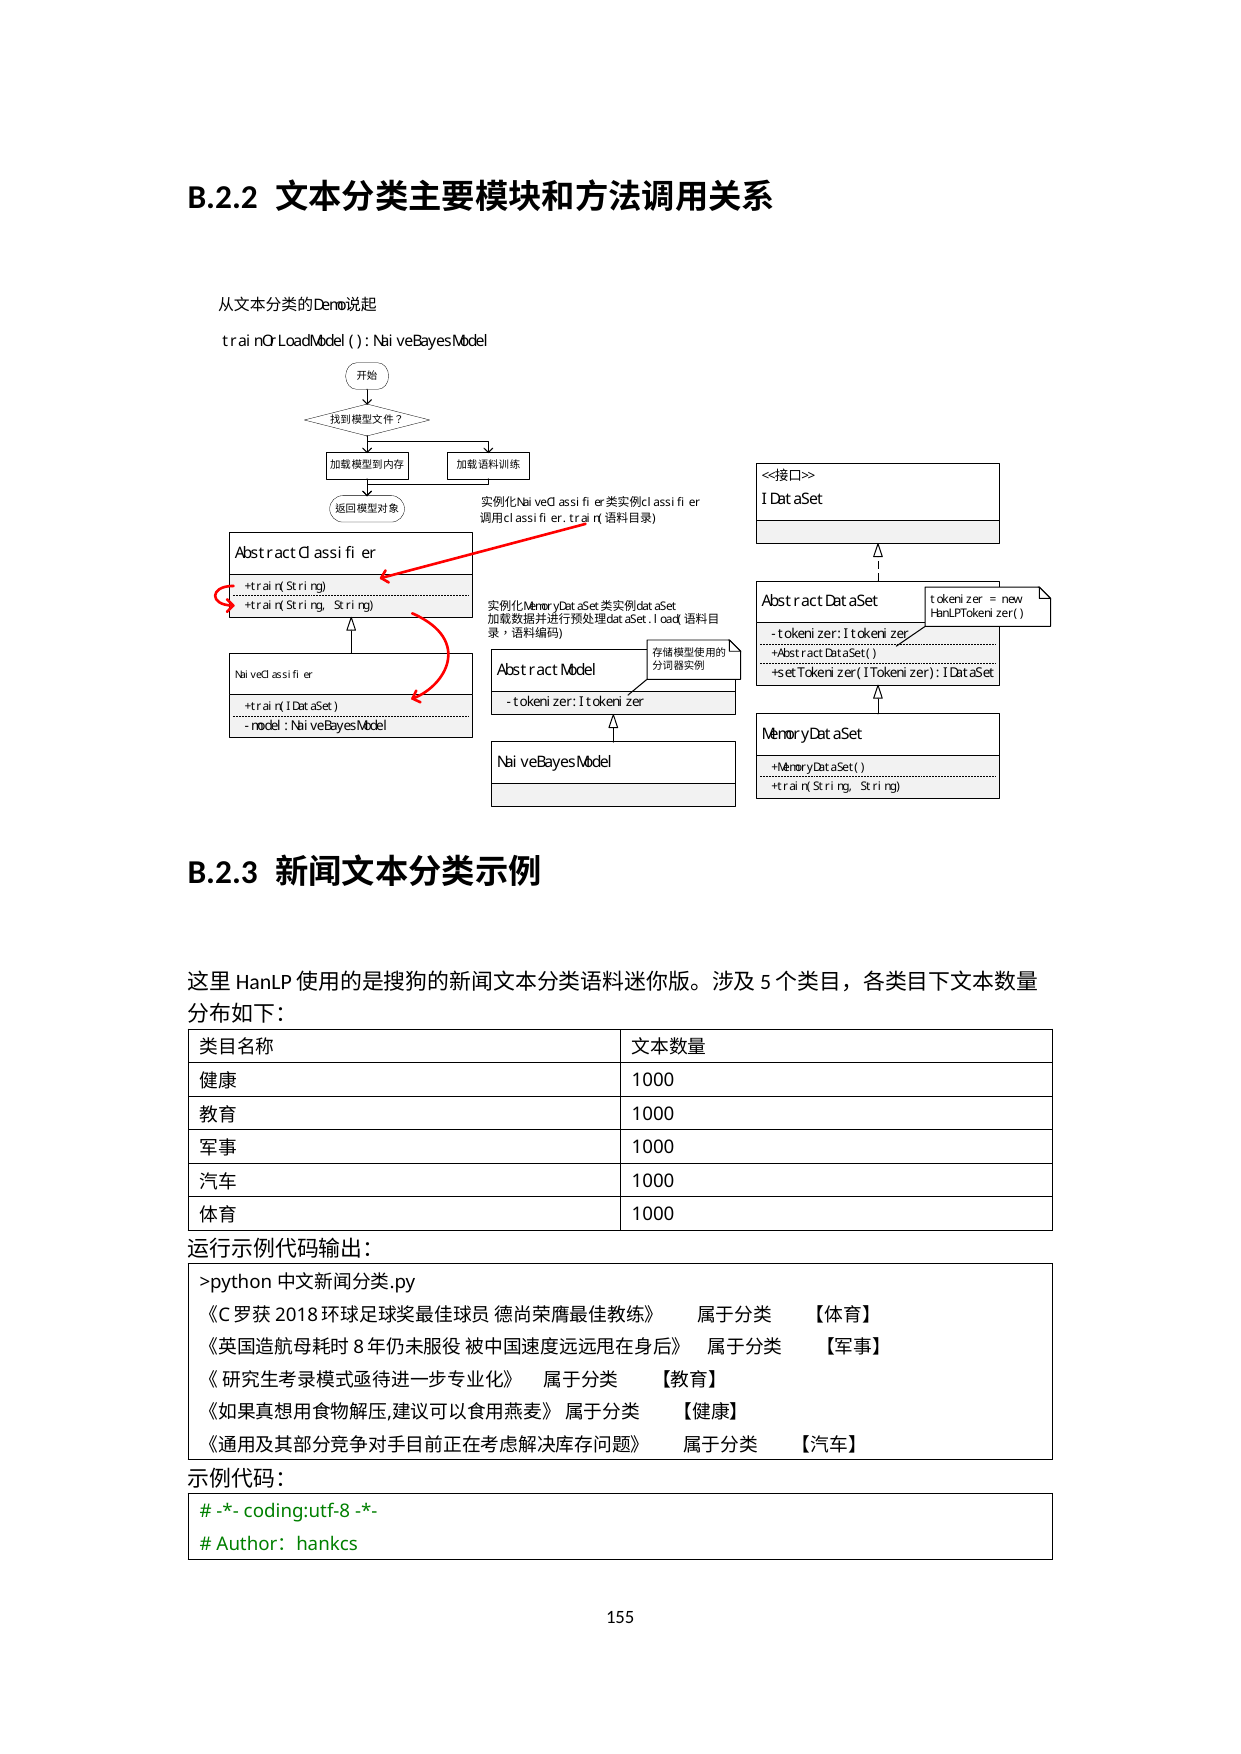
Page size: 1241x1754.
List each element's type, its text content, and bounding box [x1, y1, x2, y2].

subtitle 文本分类主要模块和方法调用关系 [187, 162, 1053, 227]
text 示例代码： [187, 1460, 1053, 1493]
subtitle 新闻文本分类示例 [187, 836, 1053, 901]
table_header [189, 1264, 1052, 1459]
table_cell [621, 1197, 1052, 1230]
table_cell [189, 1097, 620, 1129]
text 这里HanLP使用的是搜狗的新闻文本分类语料迷你版。涉及5个类目，各类目下文本数量分布如下： [187, 963, 1053, 1028]
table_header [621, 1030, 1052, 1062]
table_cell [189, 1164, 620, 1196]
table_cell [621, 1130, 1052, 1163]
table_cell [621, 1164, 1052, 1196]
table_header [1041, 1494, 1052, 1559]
text 运行示例代码输出： [187, 1231, 1053, 1263]
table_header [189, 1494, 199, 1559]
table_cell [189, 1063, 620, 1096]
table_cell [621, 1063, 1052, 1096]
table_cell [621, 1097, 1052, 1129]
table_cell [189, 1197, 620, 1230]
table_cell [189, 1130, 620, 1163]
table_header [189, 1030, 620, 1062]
